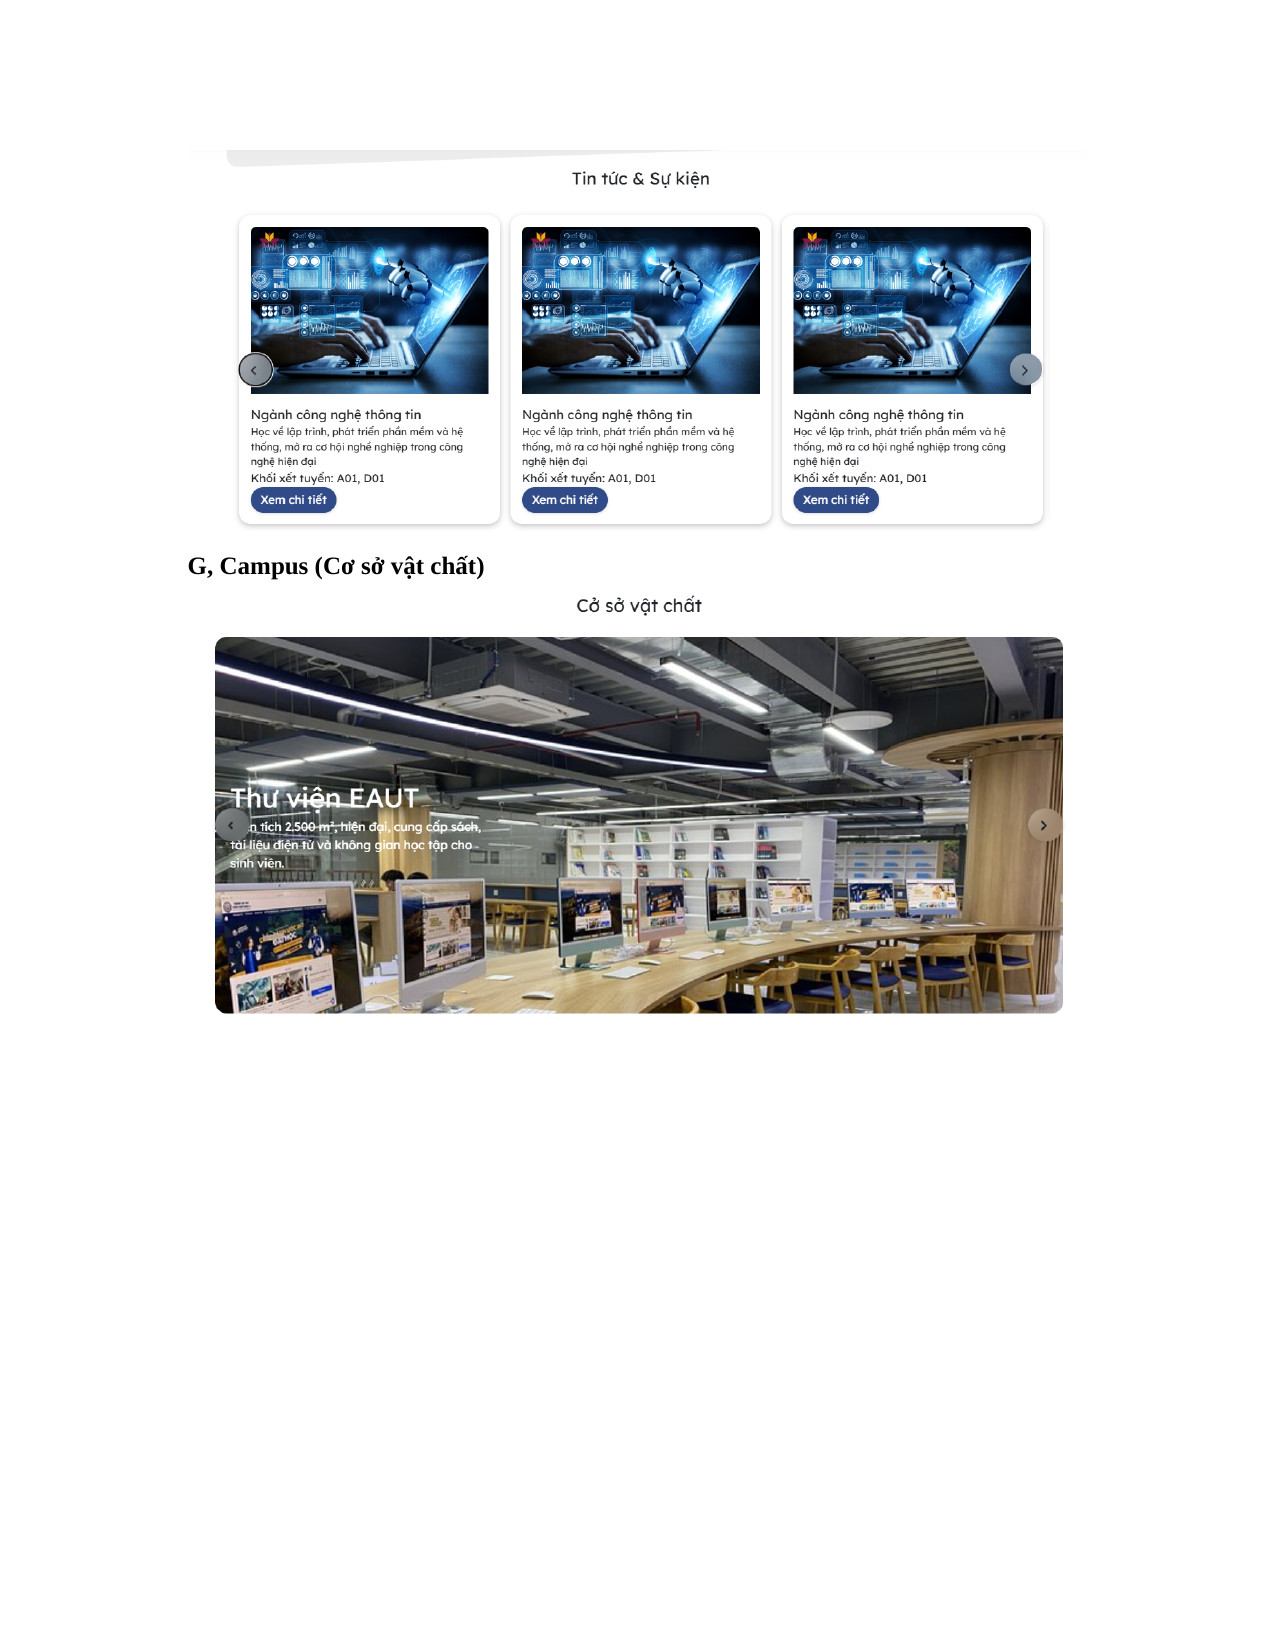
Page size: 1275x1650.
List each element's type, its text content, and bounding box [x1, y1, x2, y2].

picture [187, 584, 1087, 1038]
picture [187, 150, 1086, 547]
